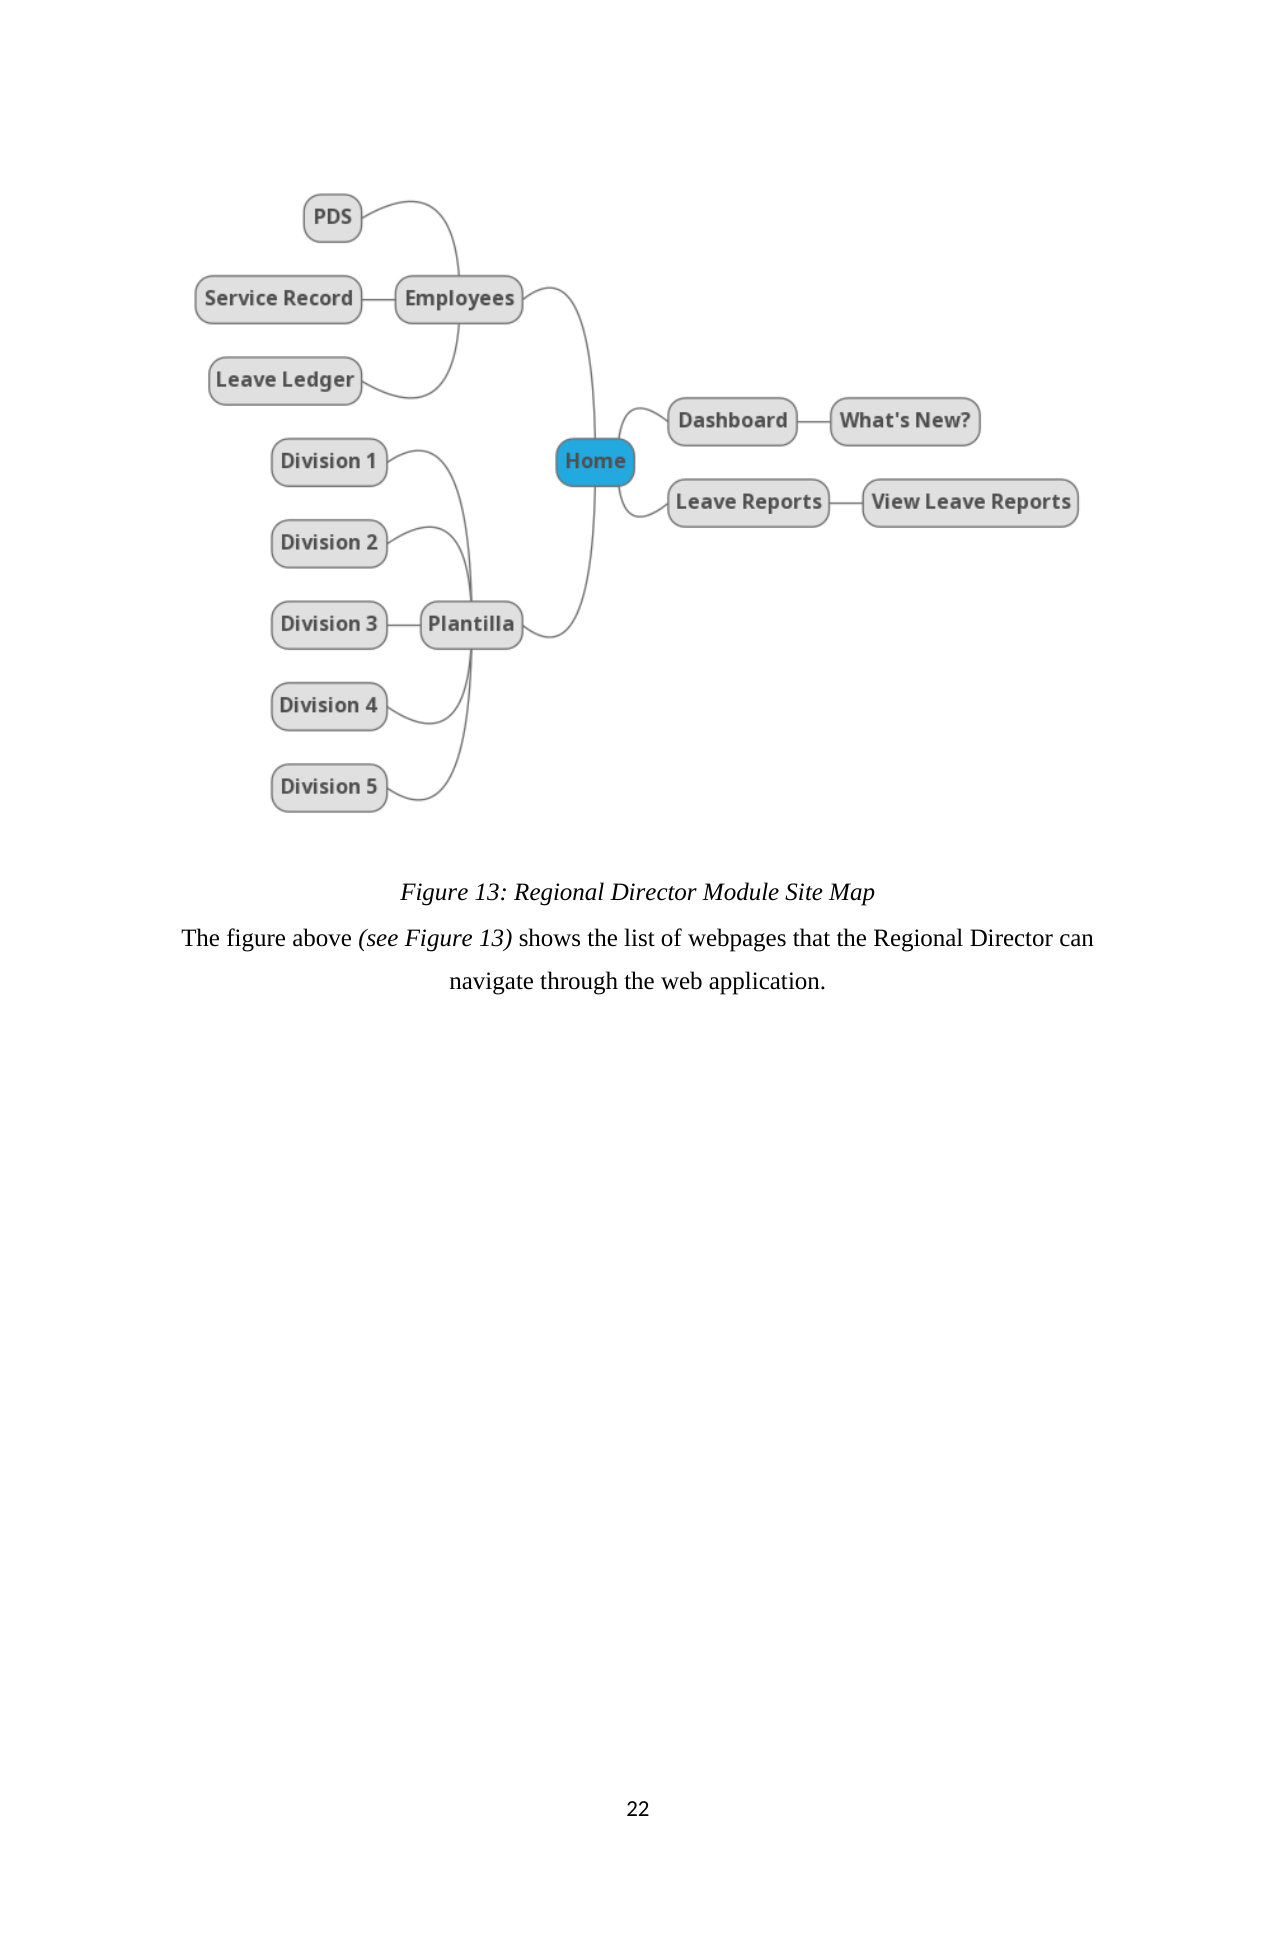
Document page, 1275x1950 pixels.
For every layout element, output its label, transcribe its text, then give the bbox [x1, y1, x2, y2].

picture [150, 150, 1125, 860]
text Figure 13: Regional Director Module Site Map [150, 877, 1125, 906]
text The figure above (see Figure 13) shows the list of webpages that the Regional Director can navigate through the web application. [150, 923, 1125, 995]
